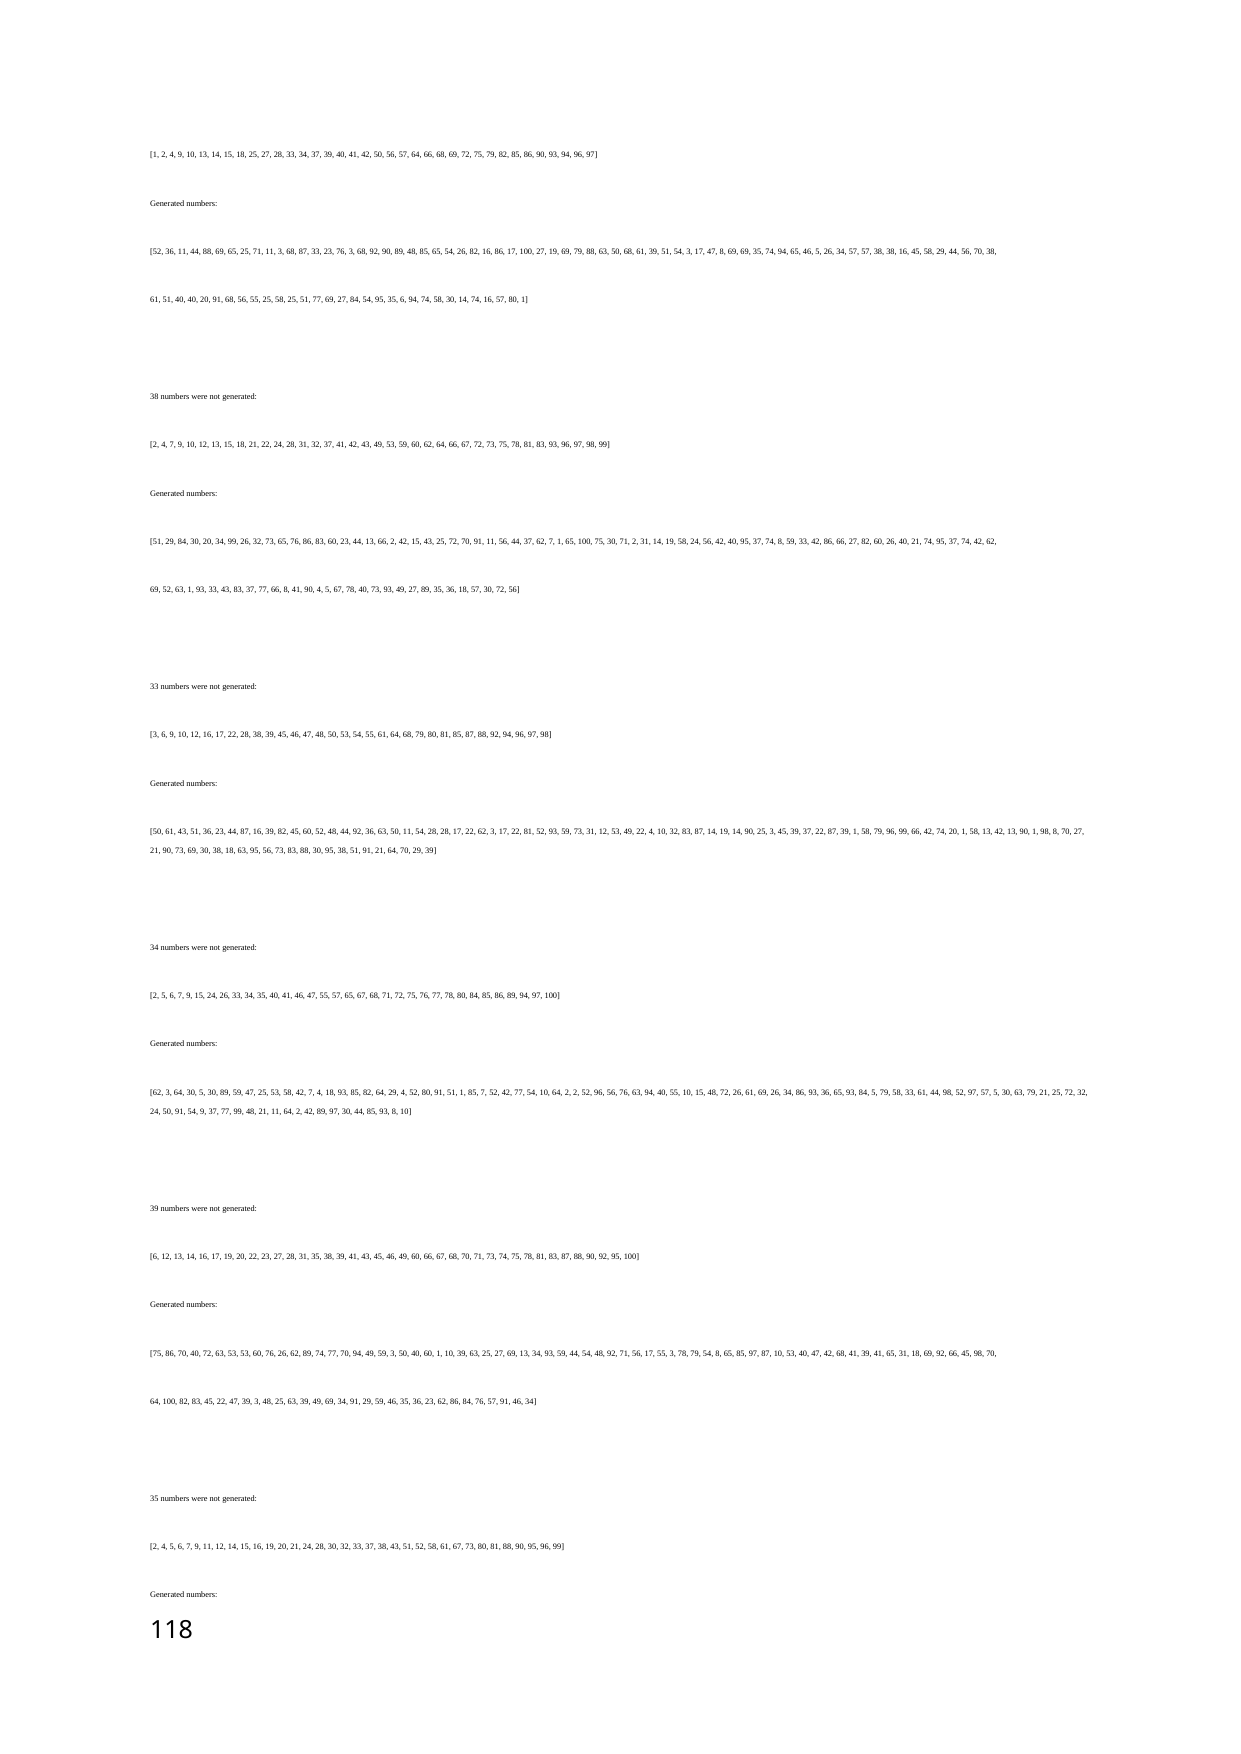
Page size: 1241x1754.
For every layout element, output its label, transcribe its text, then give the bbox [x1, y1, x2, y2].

text [62, 3, 64, 30, 5, 30, 89, 59, 47, 25, 53, 58, 42, 7, 4, 18, 93, 85, 82, 64, 29, 4, 52, 80, 91, 51, 1, 85, 7, 52, 42, 77, 54, 10, 64, 2, 2, 52, 96, 56, 76, 63, 94, 40, 55, 10, 15, 48, 72, 26, 61, 69, 26, 34, 86, 93, 36, 65, 93, 84, 5, 79, 58, 33, 61, 44, 98, 52, 97, 57, 5, 30, 63, 79, 21, 25, 72, 32, 24, 50, 91, 54, 9, 37, 77, 99, 48, 21, 11, 64, 2, 42, 89, 97, 30, 44, 85, 93, 8, 10] [150, 1087, 1090, 1116]
text [50, 61, 43, 51, 36, 23, 44, 87, 16, 39, 82, 45, 60, 52, 48, 44, 92, 36, 63, 50, 11, 54, 28, 28, 17, 22, 62, 3, 17, 22, 81, 52, 93, 59, 73, 31, 12, 53, 49, 22, 4, 10, 32, 83, 87, 14, 19, 14, 90, 25, 3, 45, 39, 37, 22, 87, 39, 1, 58, 79, 96, 99, 66, 42, 74, 20, 1, 58, 13, 42, 13, 90, 1, 98, 8, 70, 27, 21, 90, 73, 69, 30, 38, 18, 63, 95, 56, 73, 83, 88, 30, 95, 38, 51, 91, 21, 64, 70, 29, 39] [150, 827, 1090, 855]
